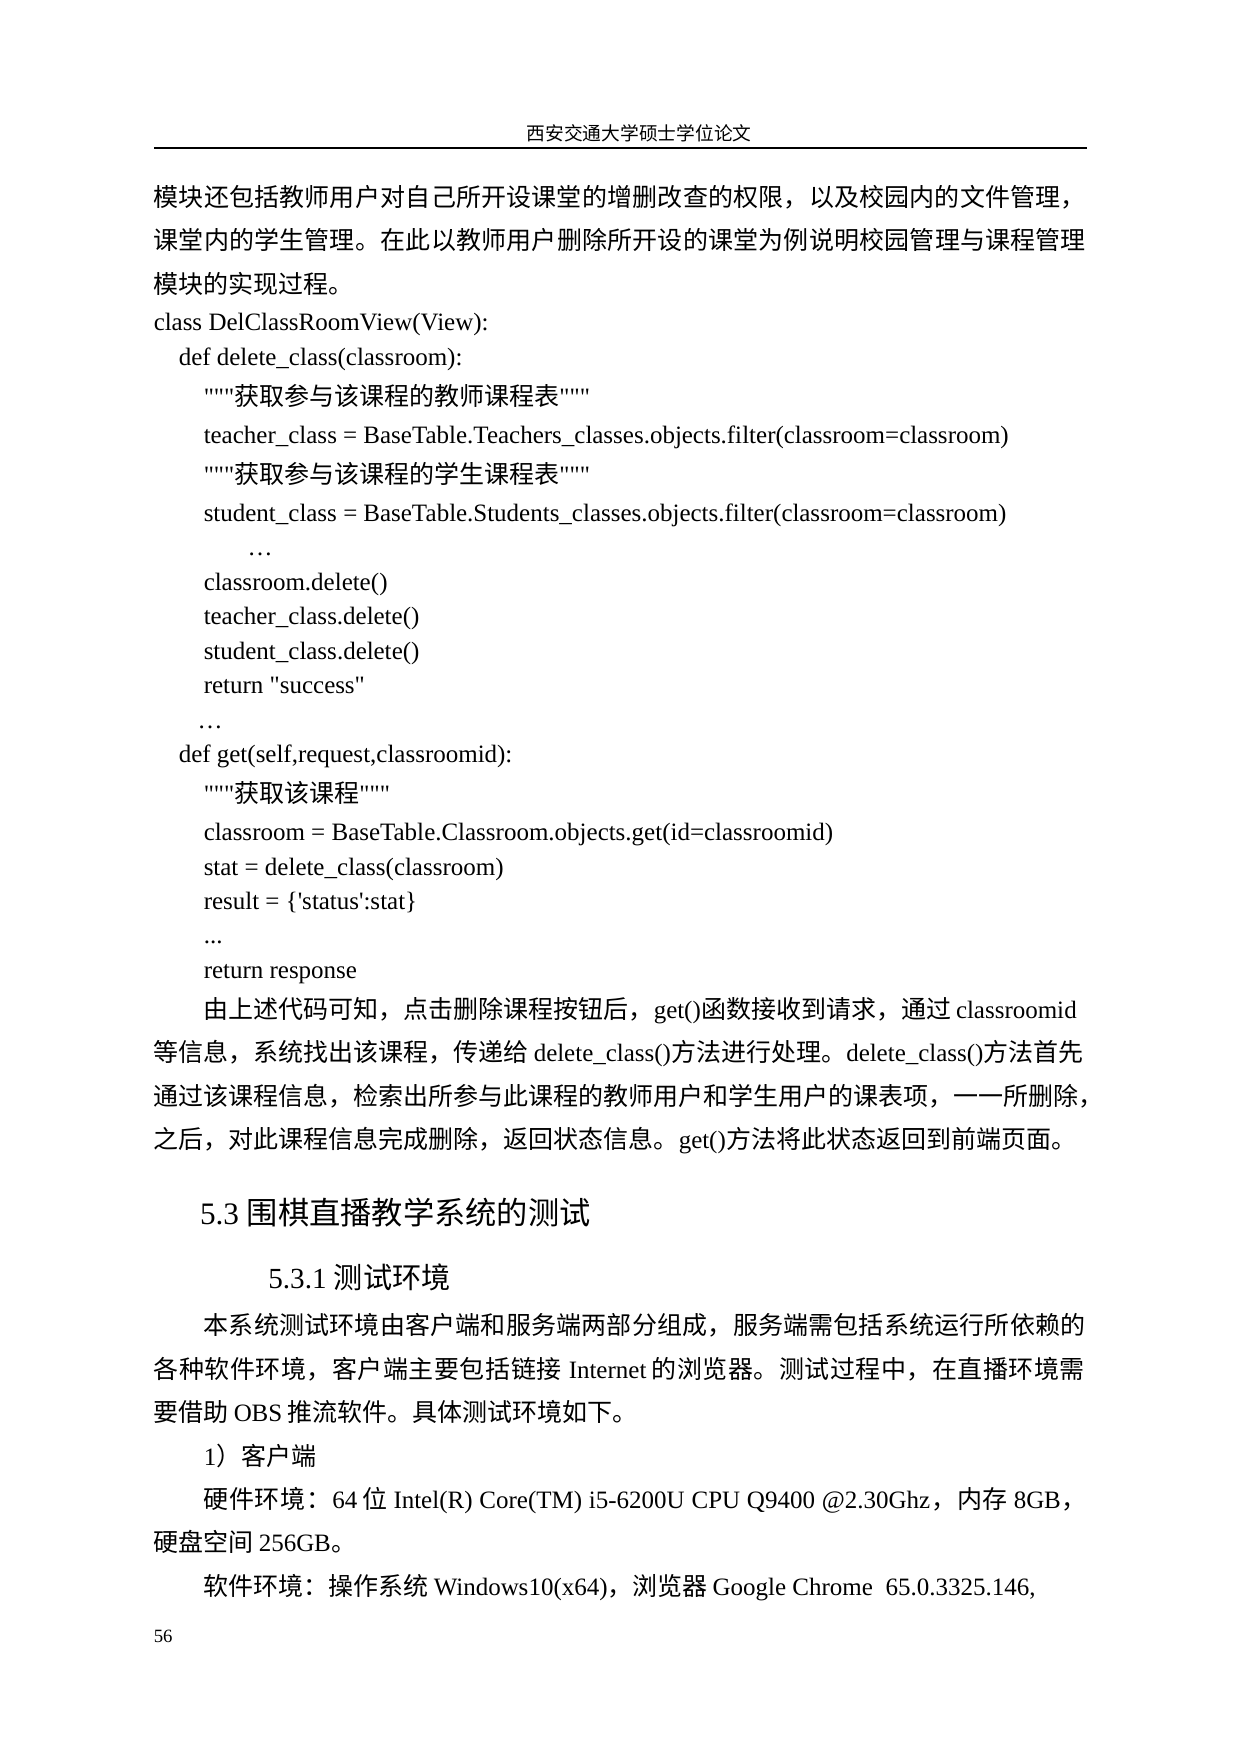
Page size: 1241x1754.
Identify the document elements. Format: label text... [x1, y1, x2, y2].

text student_class = BaseTable.Students_classes.objects.filter(classroom=classroom) [153, 498, 1087, 527]
text 1）客户端 [153, 1436, 1087, 1472]
text classroom.delete() [153, 567, 1087, 596]
text 由上述代码可知，点击删除课程按钮后，get()函数接收到请求，通过classroomid等信息，系统找出该课程，传递给delete_class()方法进行处理。delete_class()方法首先通过该课程信息，检索出所参与此课程的教师用户和学生用户的课表项，一一所删除，之后，对此课程信息完成删除，返回状态信息。get()方法将此状态返回到前端页面。 [153, 989, 1087, 1156]
text 本系统测试环境由客户端和服务端两部分组成，服务端需包括系统运行所依赖的各种软件环境，客户端主要包括链接Internet的浏览器。测试过程中，在直播环境需要借助OBS推流软件。具体测试环境如下。 [153, 1306, 1087, 1429]
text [153, 177, 1087, 300]
text """获取参与该课程的教师课程表""" [153, 376, 1087, 413]
text def delete_class(classroom): [153, 342, 1087, 371]
text student_class.delete() [153, 636, 1087, 664]
text 硬件环境：64位Intel(R) Core(TM) i5-6200U CPU Q9400 @2.30Ghz，内存8GB，硬盘空间256GB。 [153, 1479, 1087, 1559]
subtitle 测试环境 [268, 1255, 1087, 1297]
text """获取该课程""" [153, 774, 1087, 810]
text stat = delete_class(classroom) [153, 852, 1087, 880]
text return response [153, 955, 1087, 984]
text def get(self,request,classroomid): [153, 739, 1087, 768]
text 软件环境：操作系统Windows10(x64)，浏览器Google Chrome 65.0.3325.146, [153, 1566, 1087, 1602]
text teacher_class = BaseTable.Teachers_classes.objects.filter(classroom=classroom) [153, 420, 1087, 449]
text result = {'status':stat} [153, 886, 1087, 915]
text return "success" [153, 670, 1087, 699]
text teacher_class.delete() [153, 601, 1087, 630]
text … [153, 532, 1087, 561]
text classroom = BaseTable.Classroom.objects.get(id=classroomid) [153, 817, 1087, 846]
subtitle 围棋直播教学系统的测试 [200, 1188, 1087, 1233]
text class DelClassRoomView(View): [153, 307, 1087, 336]
text … [153, 705, 1087, 733]
text ... [153, 921, 1087, 949]
text """获取参与该课程的学生课程表""" [153, 454, 1087, 491]
